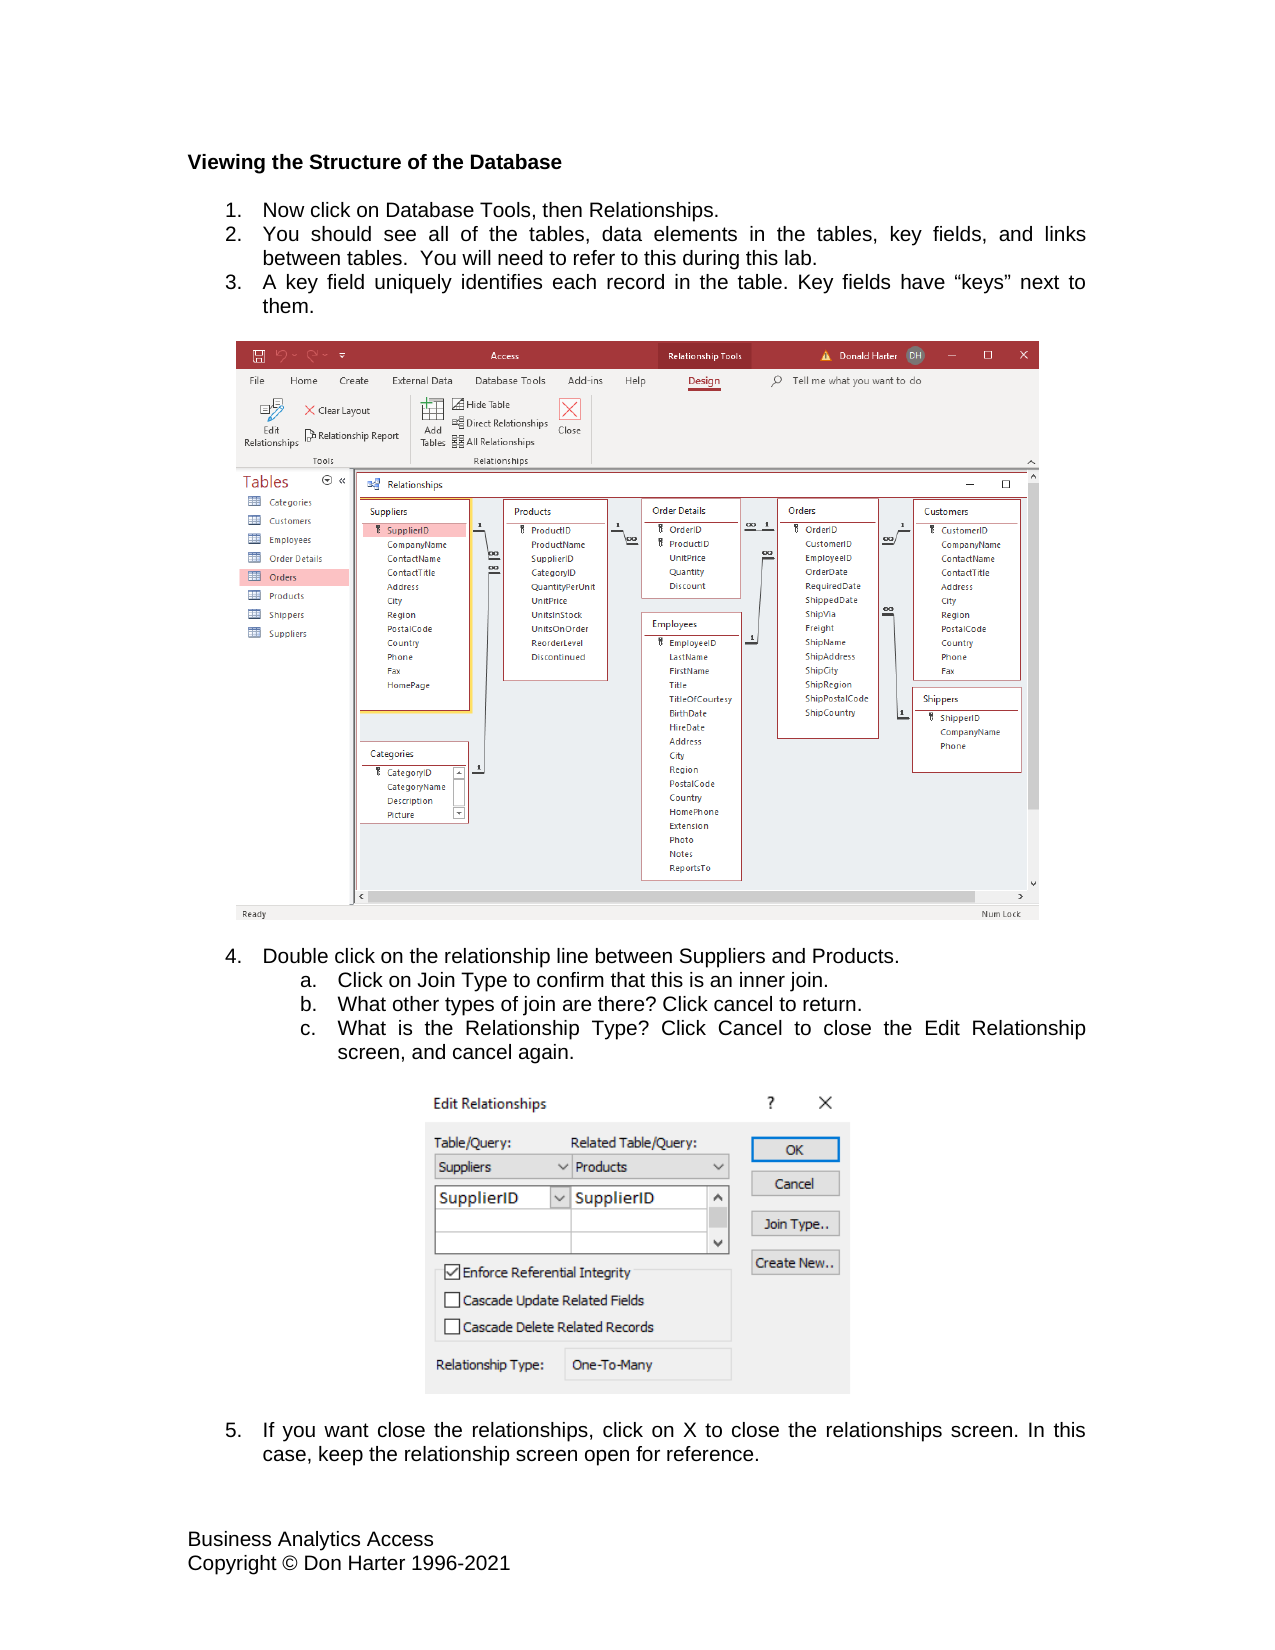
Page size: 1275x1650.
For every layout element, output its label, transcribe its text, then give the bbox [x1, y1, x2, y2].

picture [425, 1087, 851, 1394]
list What is the Relationship Type? Click Cancel to close the Edit Relationship screen, and cancel again. [300, 1016, 1087, 1064]
list A key field uniquely identifies each record in the table. Key fields have “keys” next to them. [225, 270, 1087, 318]
list Now click on Database Tools, then Relationships. [225, 198, 1087, 222]
list Double click on the relationship line between Suppliers and Products. [225, 944, 1087, 968]
list You should see all of the tables, data elements in the tables, key fields, and links between tables. You will need to refer to this during this lab. [225, 222, 1087, 270]
list What other types of join are there? Click cancel to return. [300, 992, 1087, 1016]
list Click on Join Type to confirm that this is an inner join. [300, 968, 1087, 992]
picture [236, 341, 1039, 920]
text Viewing the Structure of the Database [187, 150, 1087, 174]
list If you want close the relationships, click on X to close the relationships screen. In this case, keep the relationship screen open for reference. [225, 1418, 1087, 1466]
